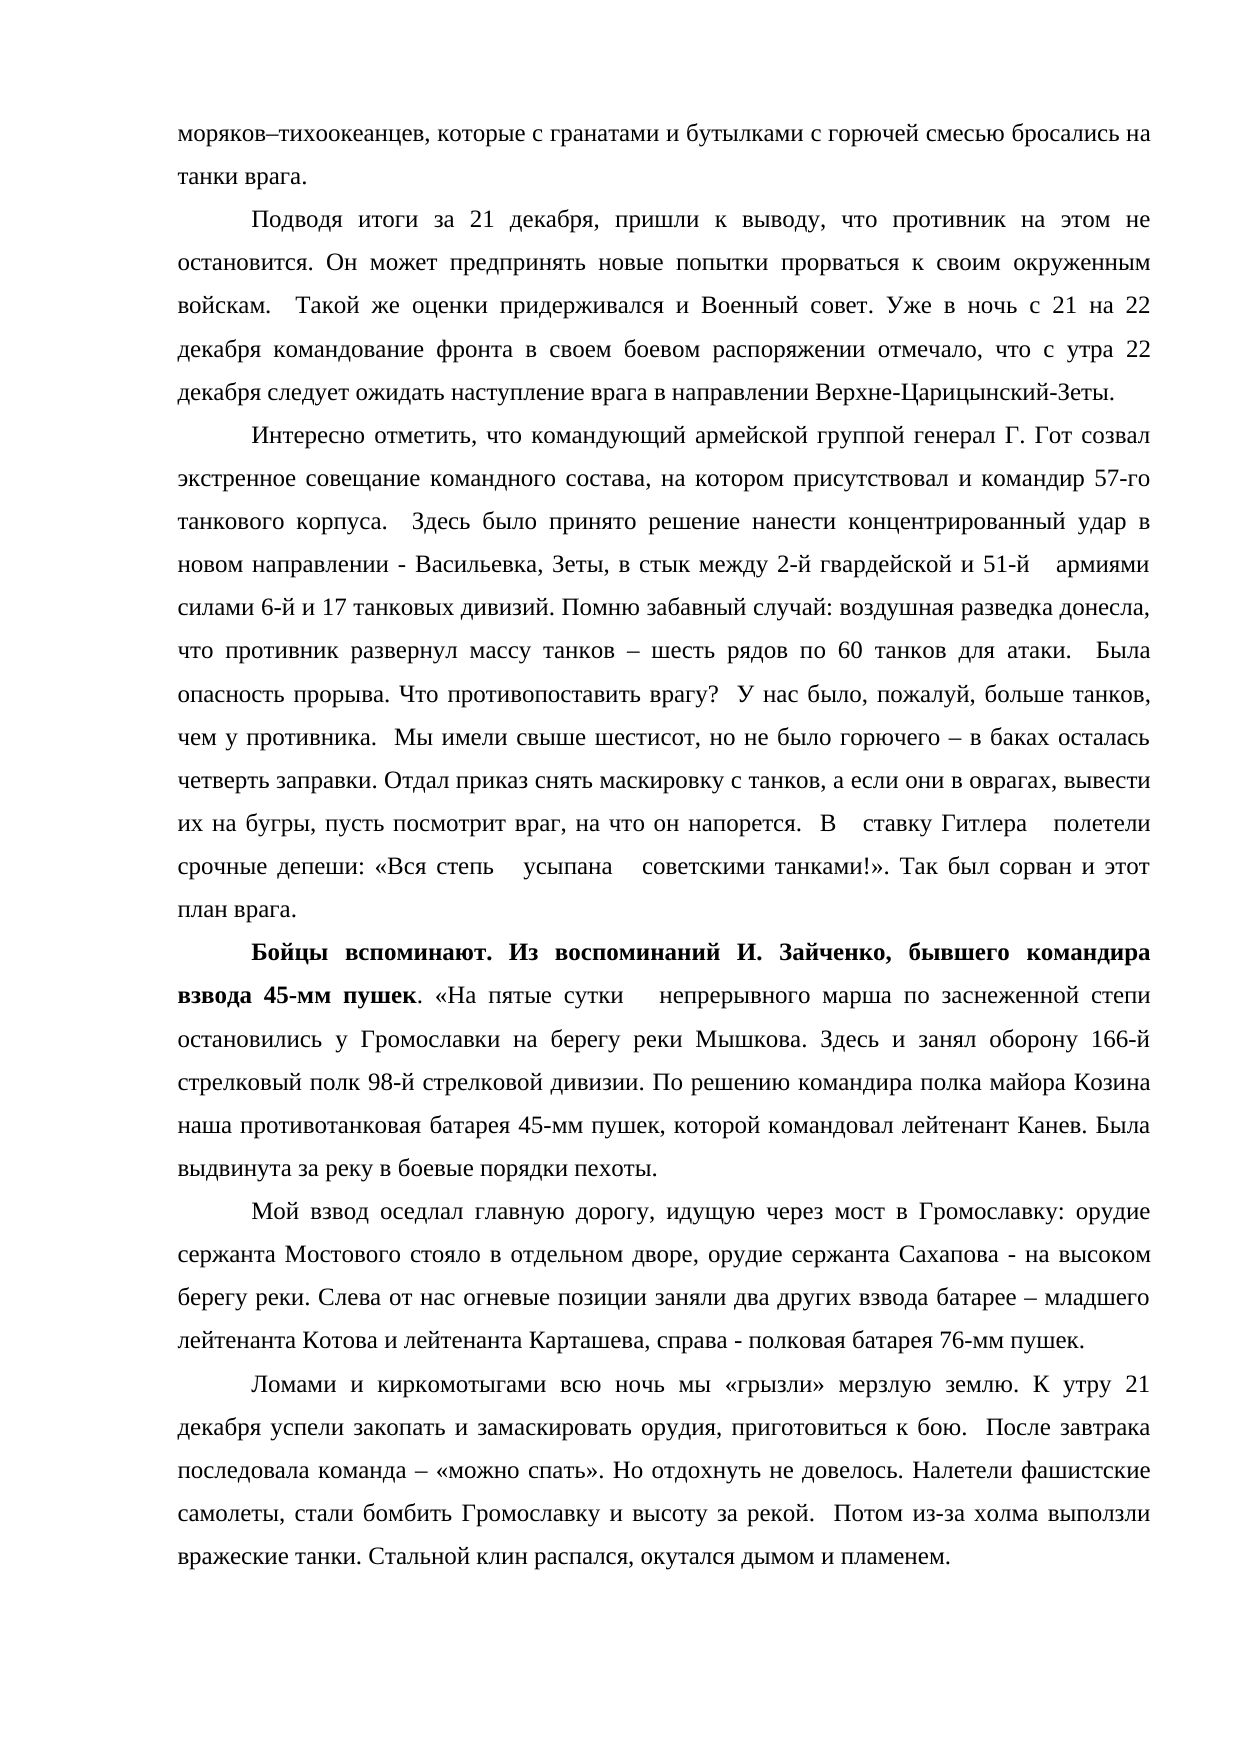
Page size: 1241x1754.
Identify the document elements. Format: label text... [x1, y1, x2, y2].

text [177, 118, 1152, 190]
text Интересно отметить, что командующий армейской группой генерал Г. Гот созвал экстренное совещание командного состава, на котором присутствовал и командир 57-го танкового корпуса. Здесь было принято решение нанести концентрированный удар в новом направлении - Васильевка, Зеты, в стык между 2-й гвардейской и 51-й армиями силами 6-й и 17 танковых дивизий. Помню забавный случай: воздушная разведка донесла, что противник развернул массу танков – шесть рядов по 60 танков для атаки. Была опасность прорыва. Что противопоставить врагу? У нас было, пожалуй, больше танков, чем у противника. Мы имели свыше шестисот, но не было горючего – в баках осталась четверть заправки. Отдал приказ снять маскировку с танков, а если они в оврагах, вывести их на бугры, пусть посмотрит враг, на что он напорется. В ставку Гитлера полетели срочные депеши: «Вся степь усыпана советскими танками!». Так был сорван и этот план врага. [177, 420, 1152, 923]
text Мой взвод оседлал главную дорогу, идущую через мост в Громославку: орудие сержанта Мостового стояло в отдельном дворе, орудие сержанта Сахапова - на высоком берегу реки. Слева от нас огневые позиции заняли два других взвода батарее – младшего лейтенанта Котова и лейтенанта Карташева, справа - полковая батарея 76-мм пушек. [177, 1196, 1152, 1354]
text Бойцы вспоминают. Из воспоминаний И. Зайченко, бывшего командира взвода 45-мм пушек. «На пятые сутки непрерывного марша по заснеженной степи остановились у Громославки на берегу реки Мышкова. Здесь и занял оборону 166-й стрелковый полк 98-й стрелковой дивизии. По решению командира полка майора Козина наша противотанковая батарея 45-мм пушек, которой командовал лейтенант Канев. Была выдвинута за реку в боевые порядки пехоты. [177, 937, 1152, 1182]
text Подводя итоги за 21 декабря, пришли к выводу, что противник на этом не остановится. Он может предпринять новые попытки прорваться к своим окруженным войскам. Такой же оценки придерживался и Военный совет. Уже в ночь с 21 на 22 декабря командование фронта в своем боевом распоряжении отмечало, что с утра 22 декабря следует ожидать наступление врага в направлении Верхне-Царицынский-Зеты. [177, 204, 1152, 406]
text Ломами и киркомотыгами всю ночь мы «грызли» мерзлую землю. К утру 21 декабря успели закопать и замаскировать орудия, приготовиться к бою. После завтрака последовала команда – «можно спать». Но отдохнуть не довелось. Налетели фашистские самолеты, стали бомбить Громославку и высоту за рекой. Потом из-за холма выползли вражеские танки. Стальной клин распался, окутался дымом и пламенем. [177, 1369, 1152, 1570]
